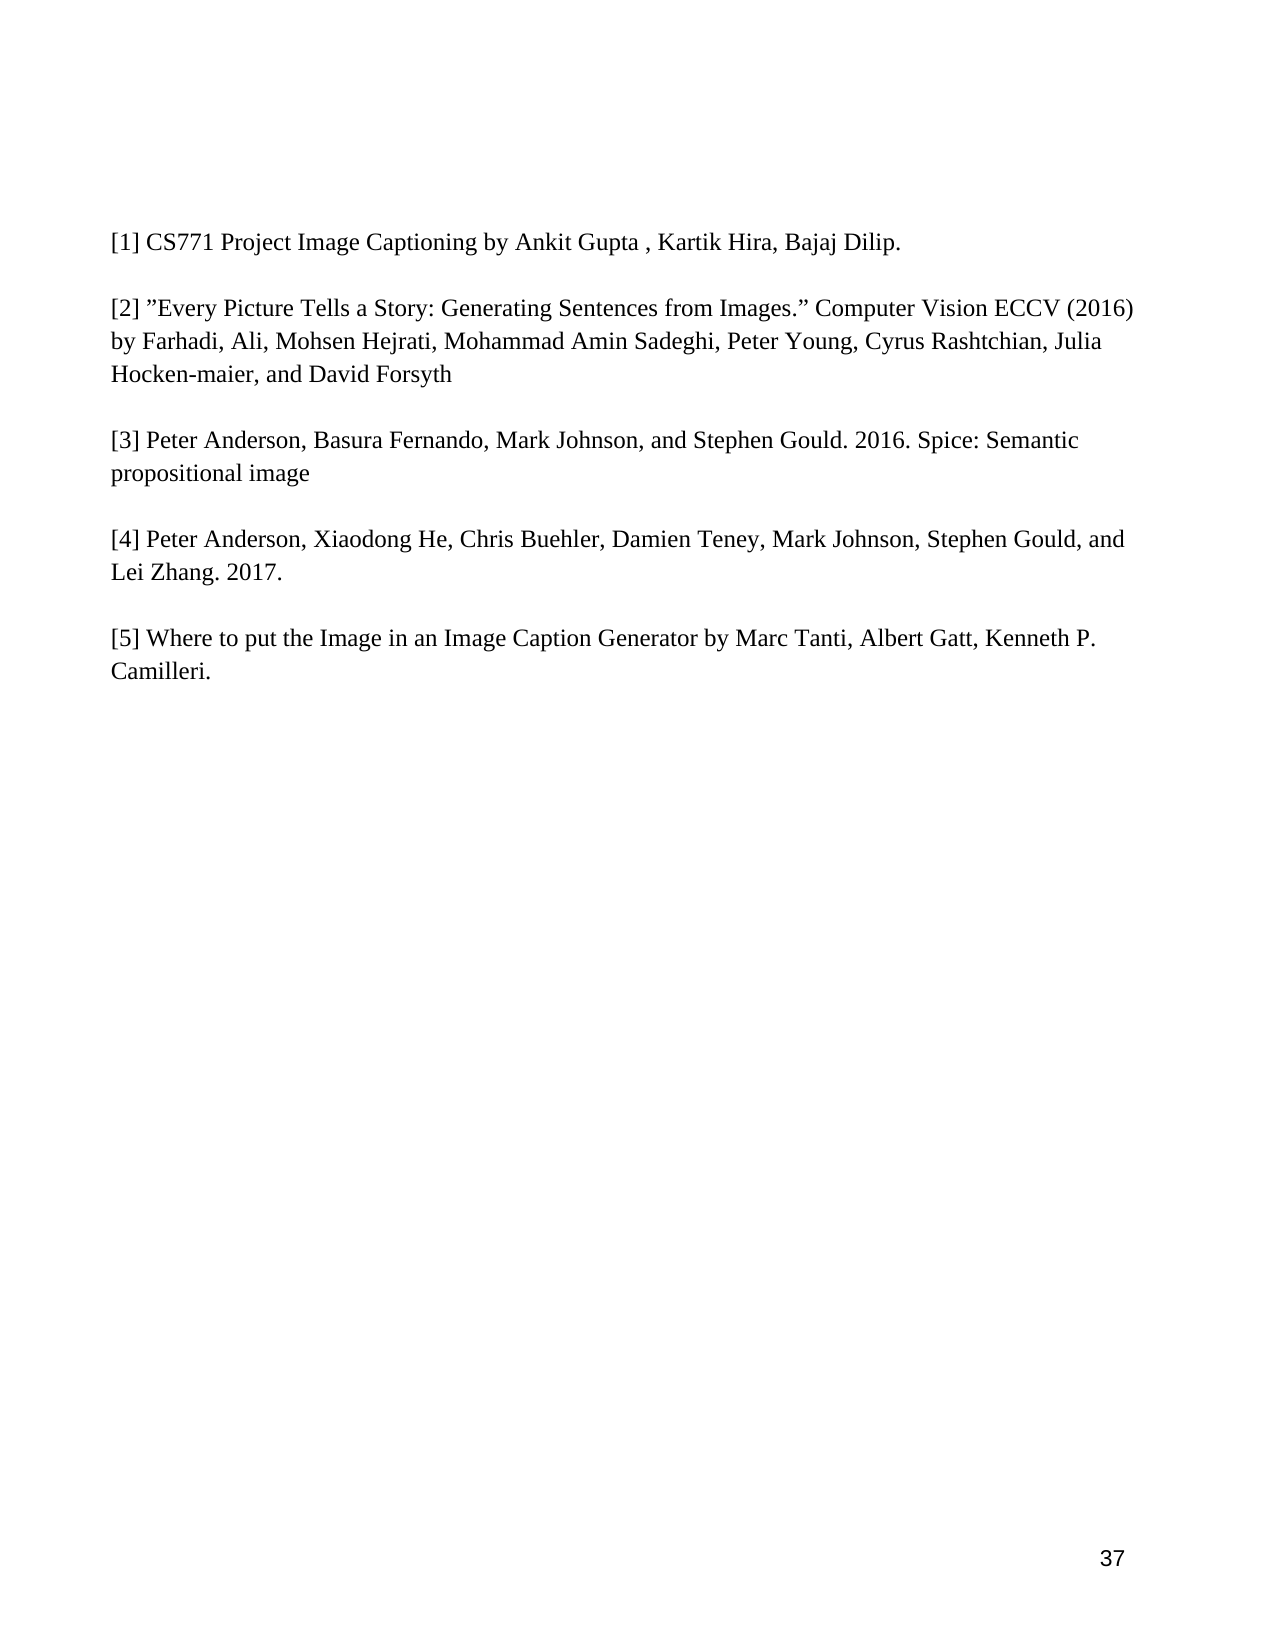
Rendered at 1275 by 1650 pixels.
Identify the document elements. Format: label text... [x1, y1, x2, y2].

text [1] CS771 Project Image Captioning by Ankit Gupta , Kartik Hira, Bajaj Dilip. [111, 227, 1161, 256]
text [5] Where to put the Image in an Image Caption Generator by Marc Tanti, Albert Gatt, Kenneth P. Camilleri. [111, 623, 1161, 685]
text [3] Peter Anderson, Basura Fernando, Mark Johnson, and Stephen Gould. 2016. Spice: Semantic propositional image [111, 425, 1161, 487]
text [4] Peter Anderson, Xiaodong He, Chris Buehler, Damien Teney, Mark Johnson, Stephen Gould, and Lei Zhang. 2017. [111, 524, 1161, 586]
text [2] ”Every Picture Tells a Story: Generating Sentences from Images.” Computer Vision ECCV (2016) by Farhadi, Ali, Mohsen Hejrati, Mohammad Amin Sadeghi, Peter Young, Cyrus Rashtchian, Julia Hocken-maier, and David Forsyth [111, 293, 1161, 388]
